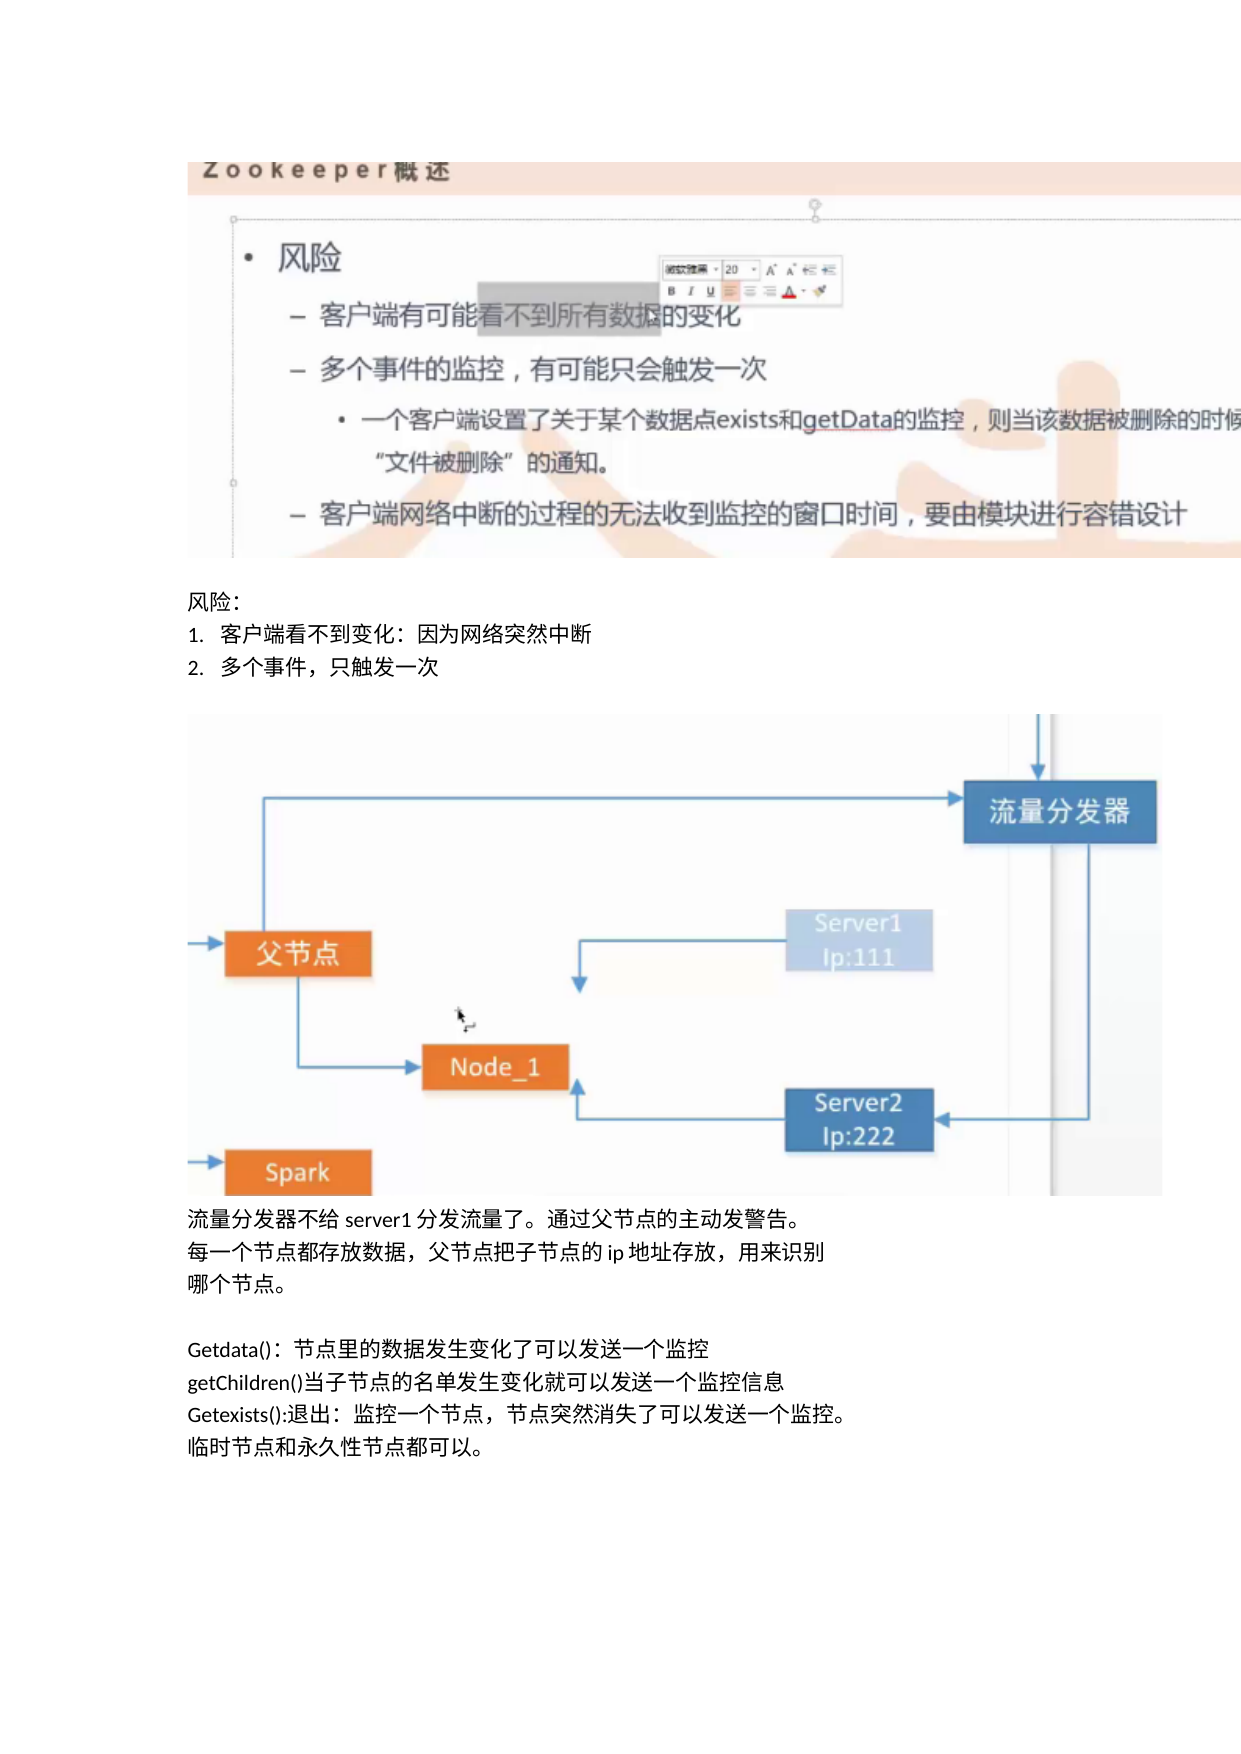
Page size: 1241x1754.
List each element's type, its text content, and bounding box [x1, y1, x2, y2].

list 哪个节点。 [187, 1267, 1053, 1299]
list 多个事件，只触发一次 [187, 649, 1053, 682]
list Getexists():退出：监控一个节点，节点突然消失了可以发送一个监控。 [187, 1397, 1053, 1429]
picture [187, 162, 1241, 558]
list 风险： [187, 584, 1053, 617]
list 临时节点和永久性节点都可以。 [187, 1429, 1053, 1462]
list 流量分发器不给server1分发流量了。通过父节点的主动发警告。 [187, 1202, 1053, 1234]
list Getdata()：节点里的数据发生变化了可以发送一个监控 [187, 1332, 1053, 1364]
list 客户端看不到变化：因为网络突然中断 [187, 617, 1053, 649]
list getChildren()当子节点的名单发生变化就可以发送一个监控信息 [187, 1364, 1053, 1397]
picture [187, 714, 1163, 1196]
list 每一个节点都存放数据，父节点把子节点的ip地址存放，用来识别 [187, 1234, 1053, 1267]
